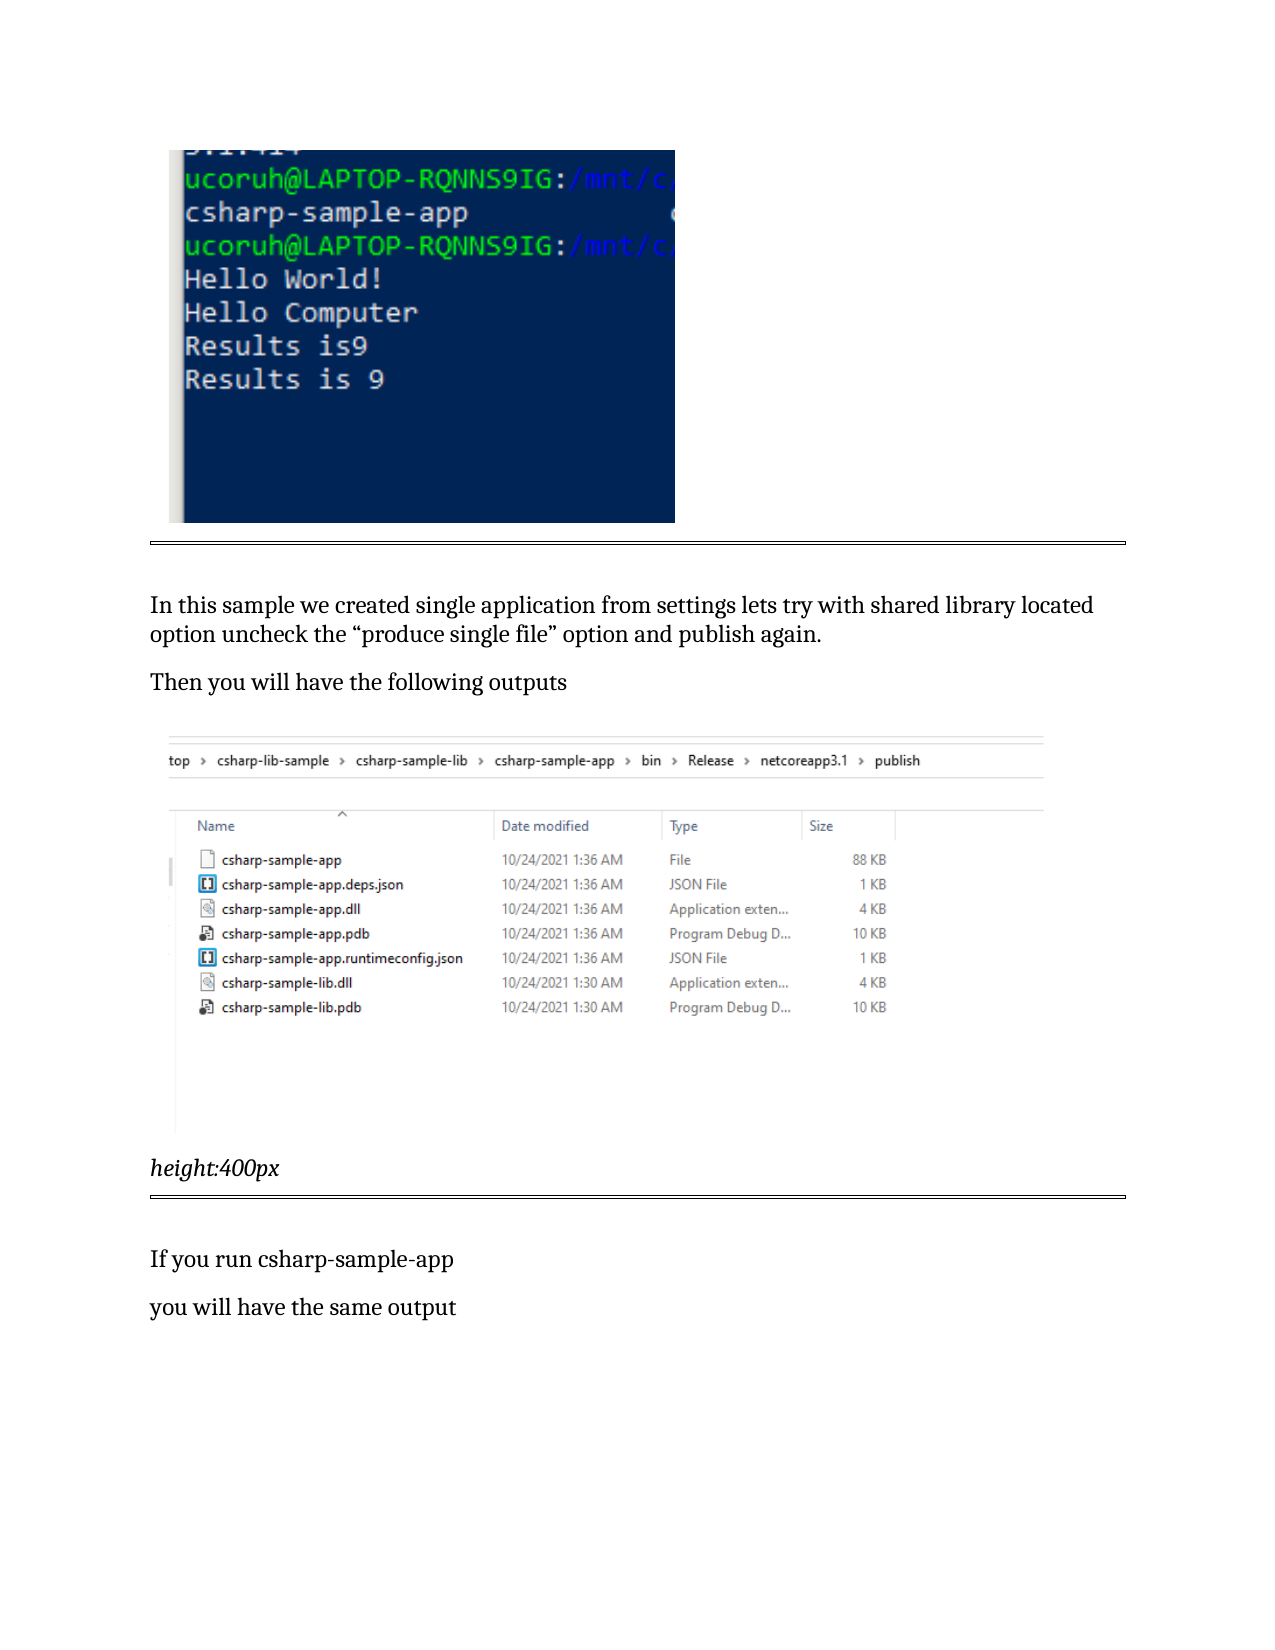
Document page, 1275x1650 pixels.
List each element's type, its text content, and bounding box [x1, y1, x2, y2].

text Then you will have the following outputs [150, 667, 1125, 696]
text height:400px [150, 1154, 1125, 1183]
picture [168, 715, 1044, 1134]
text In this sample we created single application from settings lets try with shared library located option uncheck the “produce single file” option and publish again. [150, 591, 1125, 649]
picture [168, 150, 675, 523]
text If you run csharp-sample-app [150, 1245, 1125, 1274]
text you will have the same output [150, 1292, 1125, 1321]
